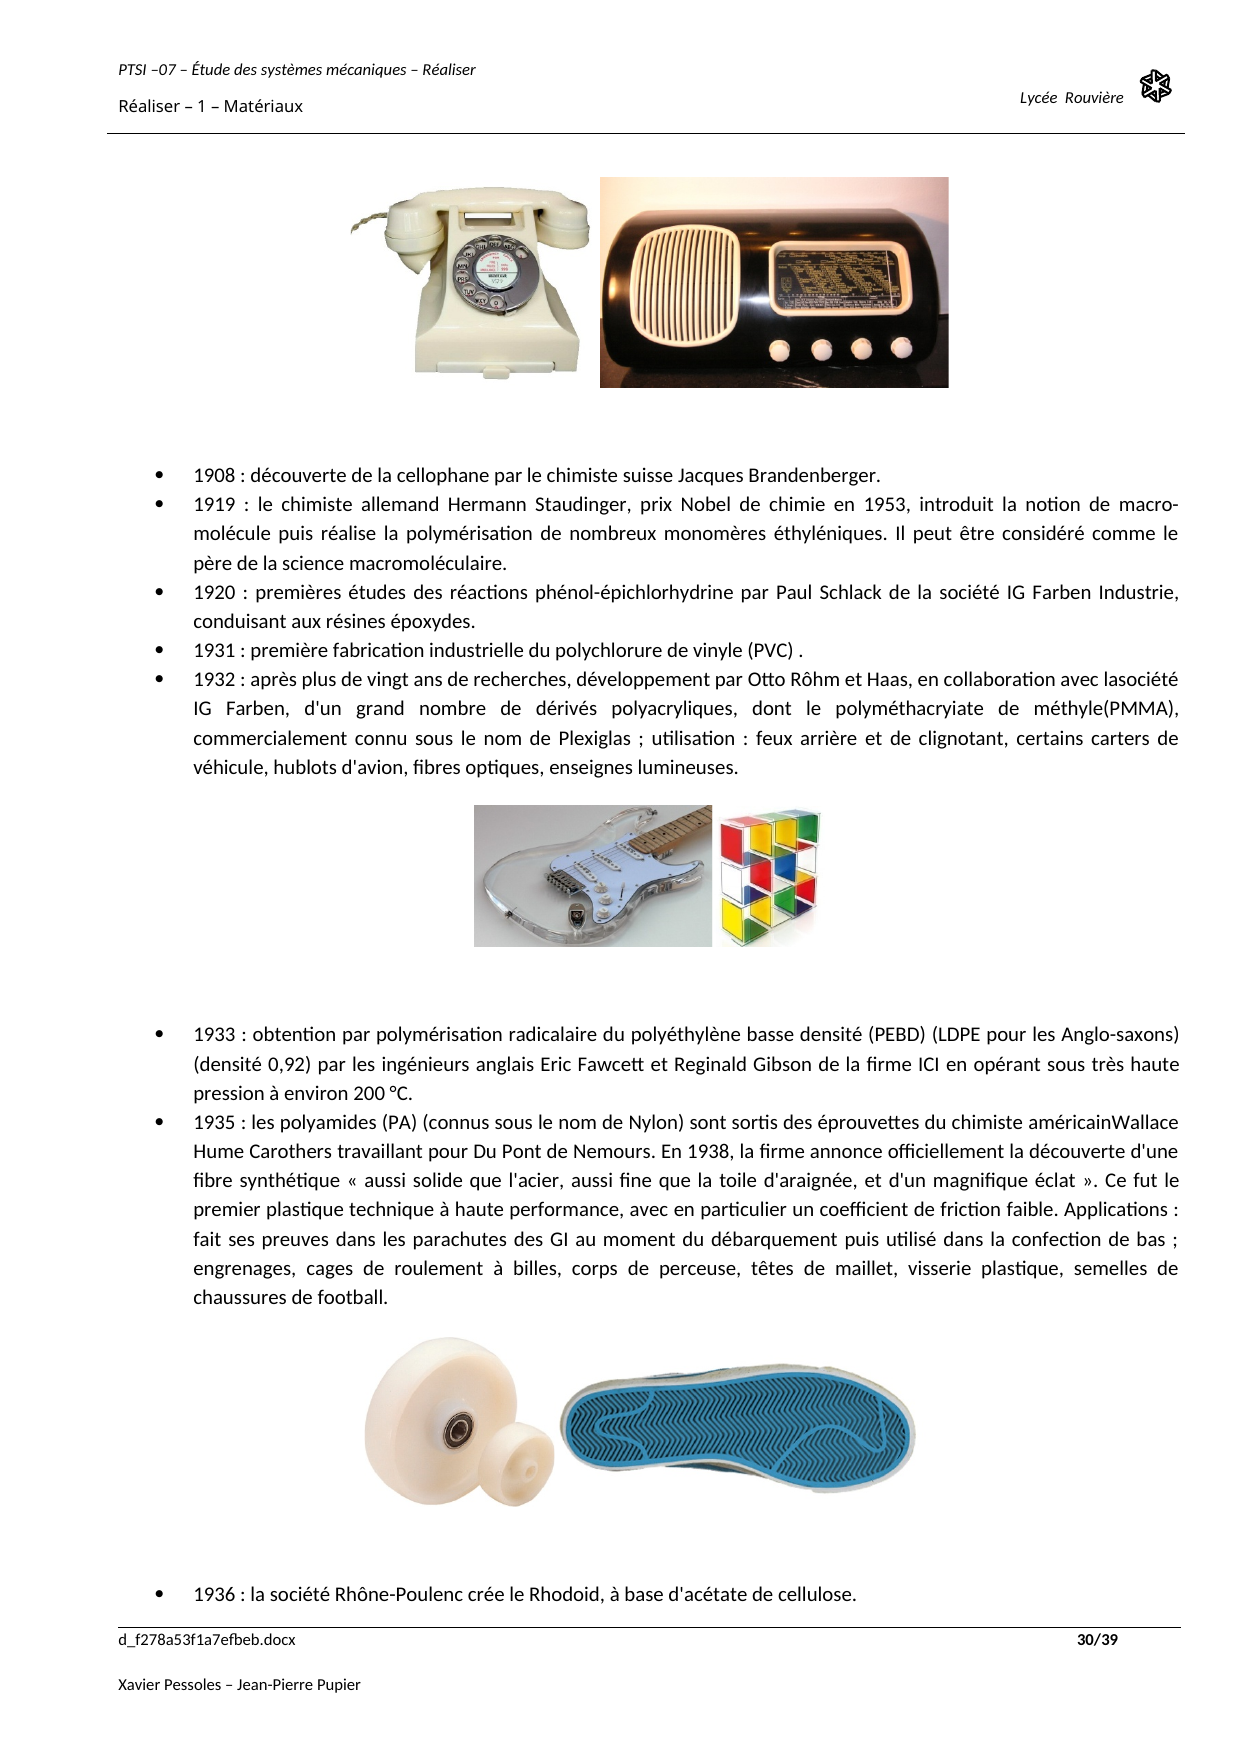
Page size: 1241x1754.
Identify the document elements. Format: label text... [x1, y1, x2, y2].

list 1935 : les polyamides (PA) (connus sous le nom de Nylon) sont sortis des éprouvettes du chimiste américainWallace Hume Carothers travaillant pour Du Pont de Nemours. En 1938, la firme annonce officiellement la découverte d'une fibre synthétique « aussi solide que l'acier, aussi fine que la toile d'araignée, et d'un magnifique éclat ». Ce fut le premier plastique technique à haute performance, avec en particulier un coefficient de friction faible. Applications : fait ses preuves dans les parachutes des GI au moment du débarquement puis utilisé dans la confection de bas ; engrenages, cages de roulement à billes, corps de perceuse, têtes de maillet, visserie plastique, semelles de chaussures de football. [156, 1109, 1181, 1309]
list 1933 : obtention par polymérisation radicalaire du polyéthylène basse densité (PEBD) (LDPE pour les Anglo-saxons) (densité 0,92) par les ingénieurs anglais Eric Fawcett et Reginald Gibson de la firme ICI en opérant sous très haute pression à environ 200 °C. [156, 1022, 1181, 1105]
list 1920 : premières études des réactions phénol-épichlorhydrine par Paul Schlack de la société IG Farben Industrie, conduisant aux résines époxydes. [156, 579, 1181, 633]
list 1932 : après plus de vingt ans de recherches, développement par Otto Rôhm et Haas, en collaboration avec lasociété IG Farben, d'un grand nombre de dérivés polyacryliques, dont le polyméthacryiate de méthyle(PMMA), commercialement connu sous le nom de Plexiglas ; utilisation : feux arrière et de clignotant, certains carters de véhicule, hublots d'avion, fibres optiques, enseignes lumineuses. [156, 666, 1181, 779]
list 1908 : découverte de la cellophane par le chimiste suisse Jacques Brandenberger. [156, 462, 1181, 488]
picture [364, 1334, 935, 1507]
picture [474, 803, 826, 947]
list 1919 : le chimiste allemand Hermann Staudinger, prix Nobel de chimie en 1953, introduit la notion de macro- molécule puis réalise la polymérisation de nombreux monomères éthyléniques. Il peut être considéré comme le père de la science macromoléculaire. [156, 491, 1181, 575]
list 1931 : première fabrication industrielle du polychlorure de vinyle (PVC) . [156, 637, 1181, 663]
picture [350, 177, 949, 388]
list 1936 : la société Rhône-Poulenc crée le Rhodoid, à base d'acétate de cellulose. [156, 1581, 1181, 1607]
